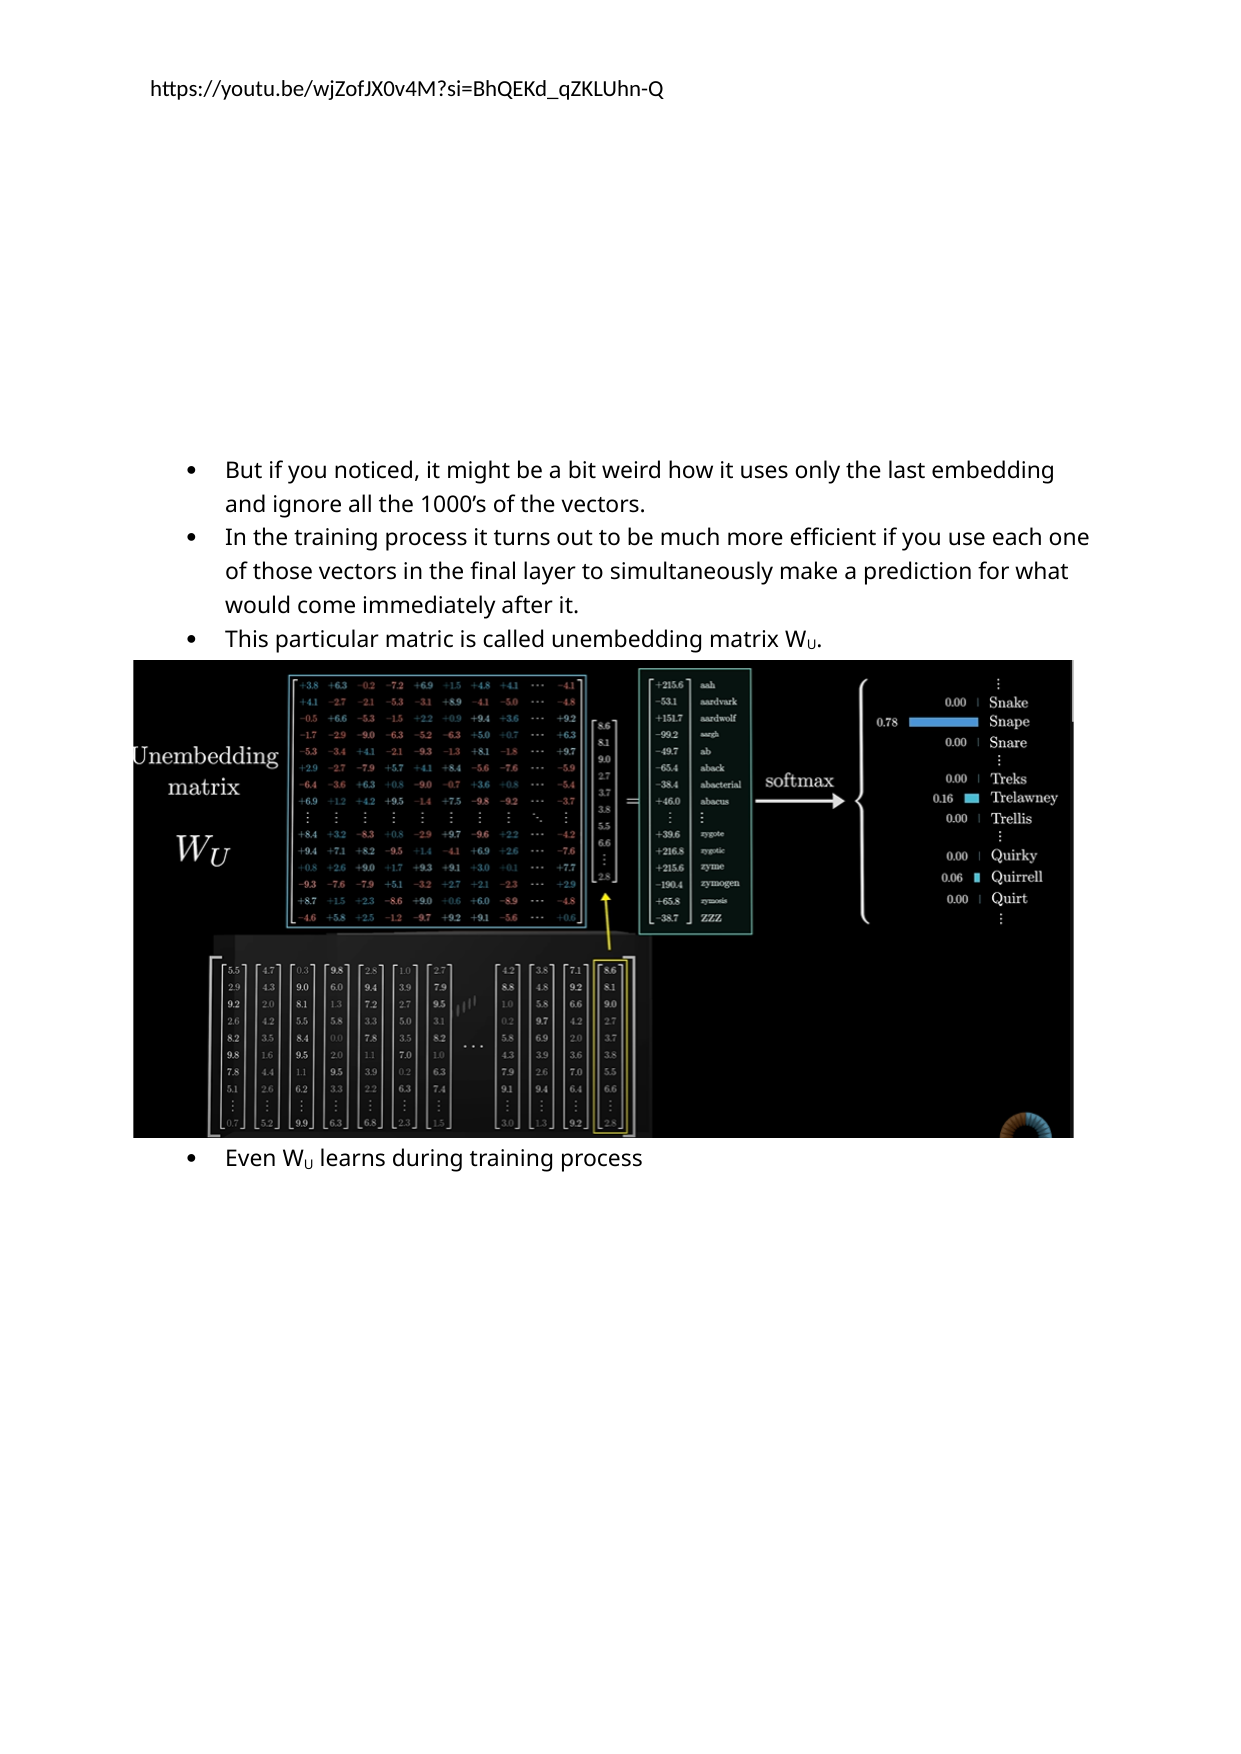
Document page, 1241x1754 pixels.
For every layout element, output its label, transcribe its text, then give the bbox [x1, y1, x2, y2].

list In the training process it turns out to be much more efficient if you use each one of those vectors in the final layer to simultaneously make a prediction for what would come immediately after it. [187, 521, 1090, 620]
list But if you noticed, it might be a bit weird how it uses only the last embedding and ignore all the 1000’s of the vectors. [187, 454, 1090, 519]
picture [133, 660, 1074, 1138]
list This particular matric is called unembedding matrix WU. [187, 622, 1090, 654]
